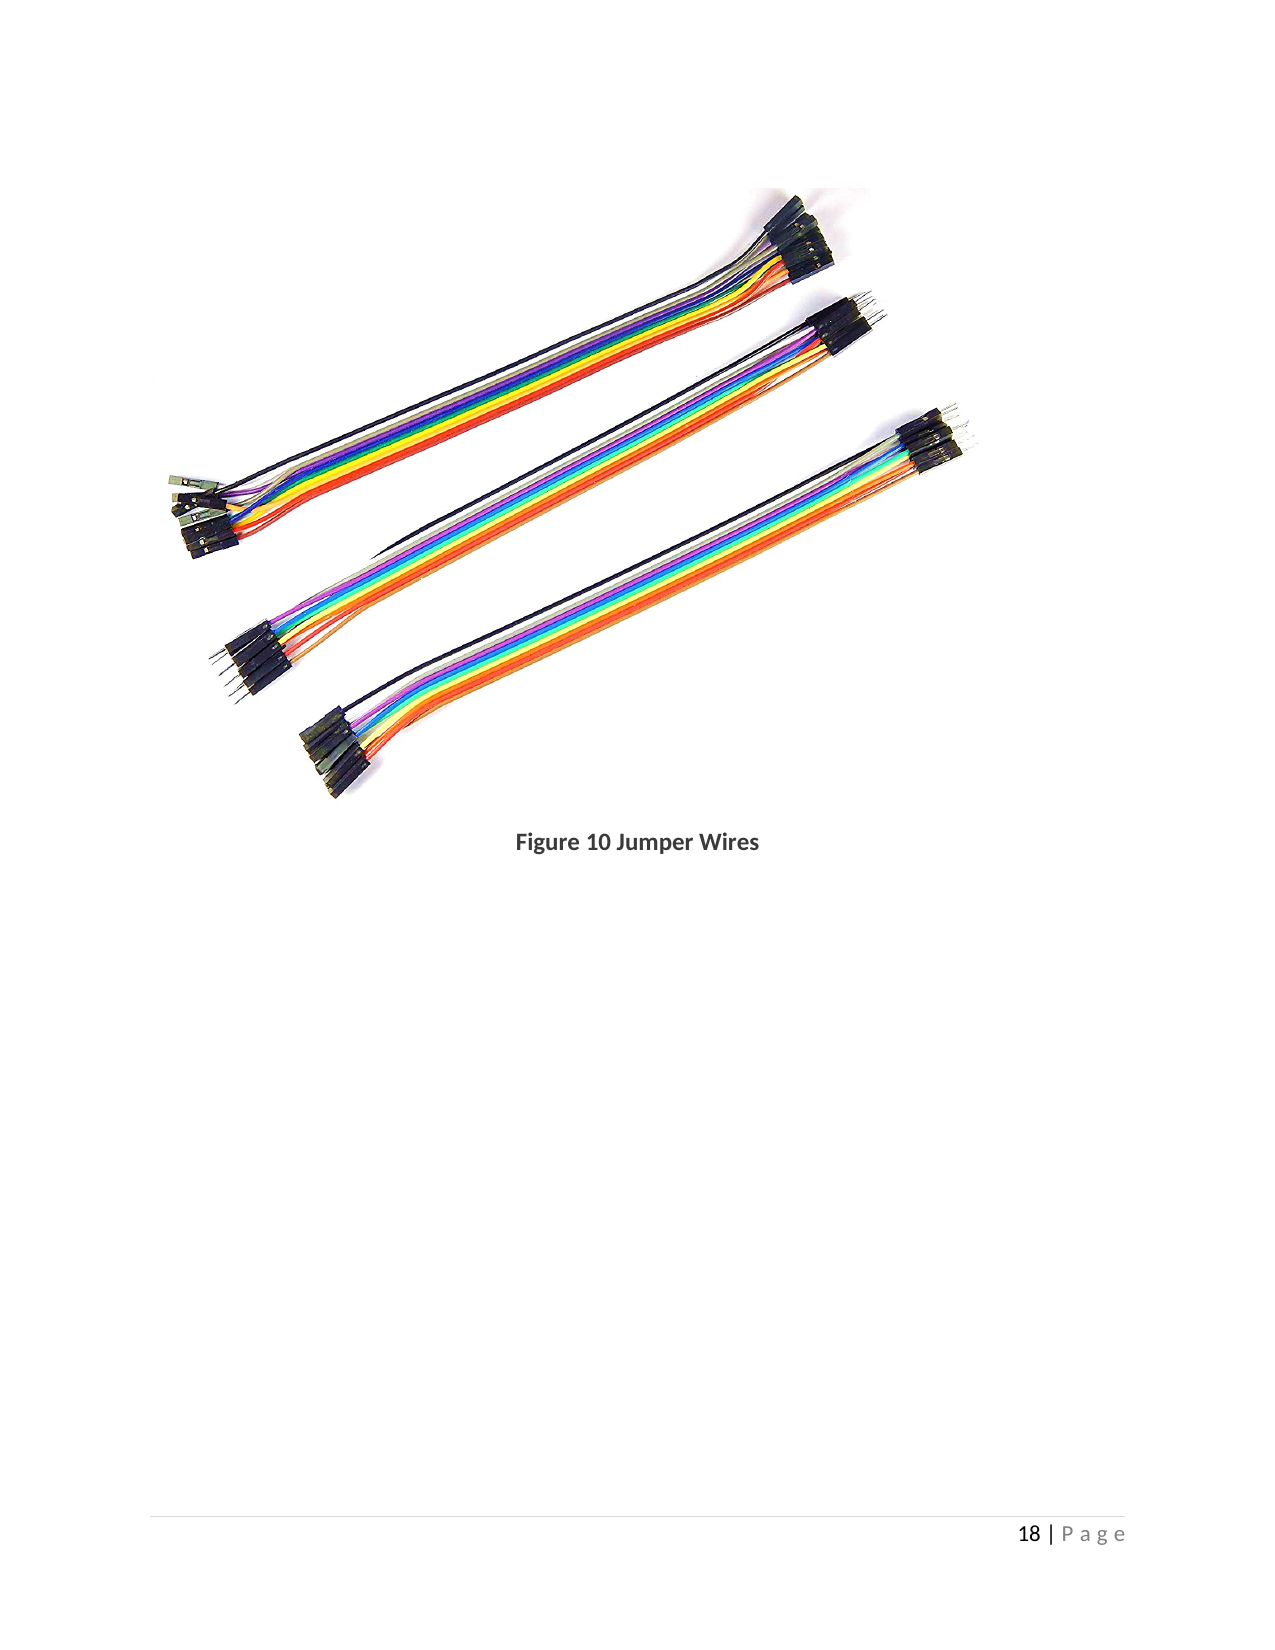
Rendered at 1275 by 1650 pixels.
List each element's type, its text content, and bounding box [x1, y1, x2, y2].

text Figure 10 Jumper Wires [150, 817, 1125, 856]
picture [150, 188, 988, 818]
